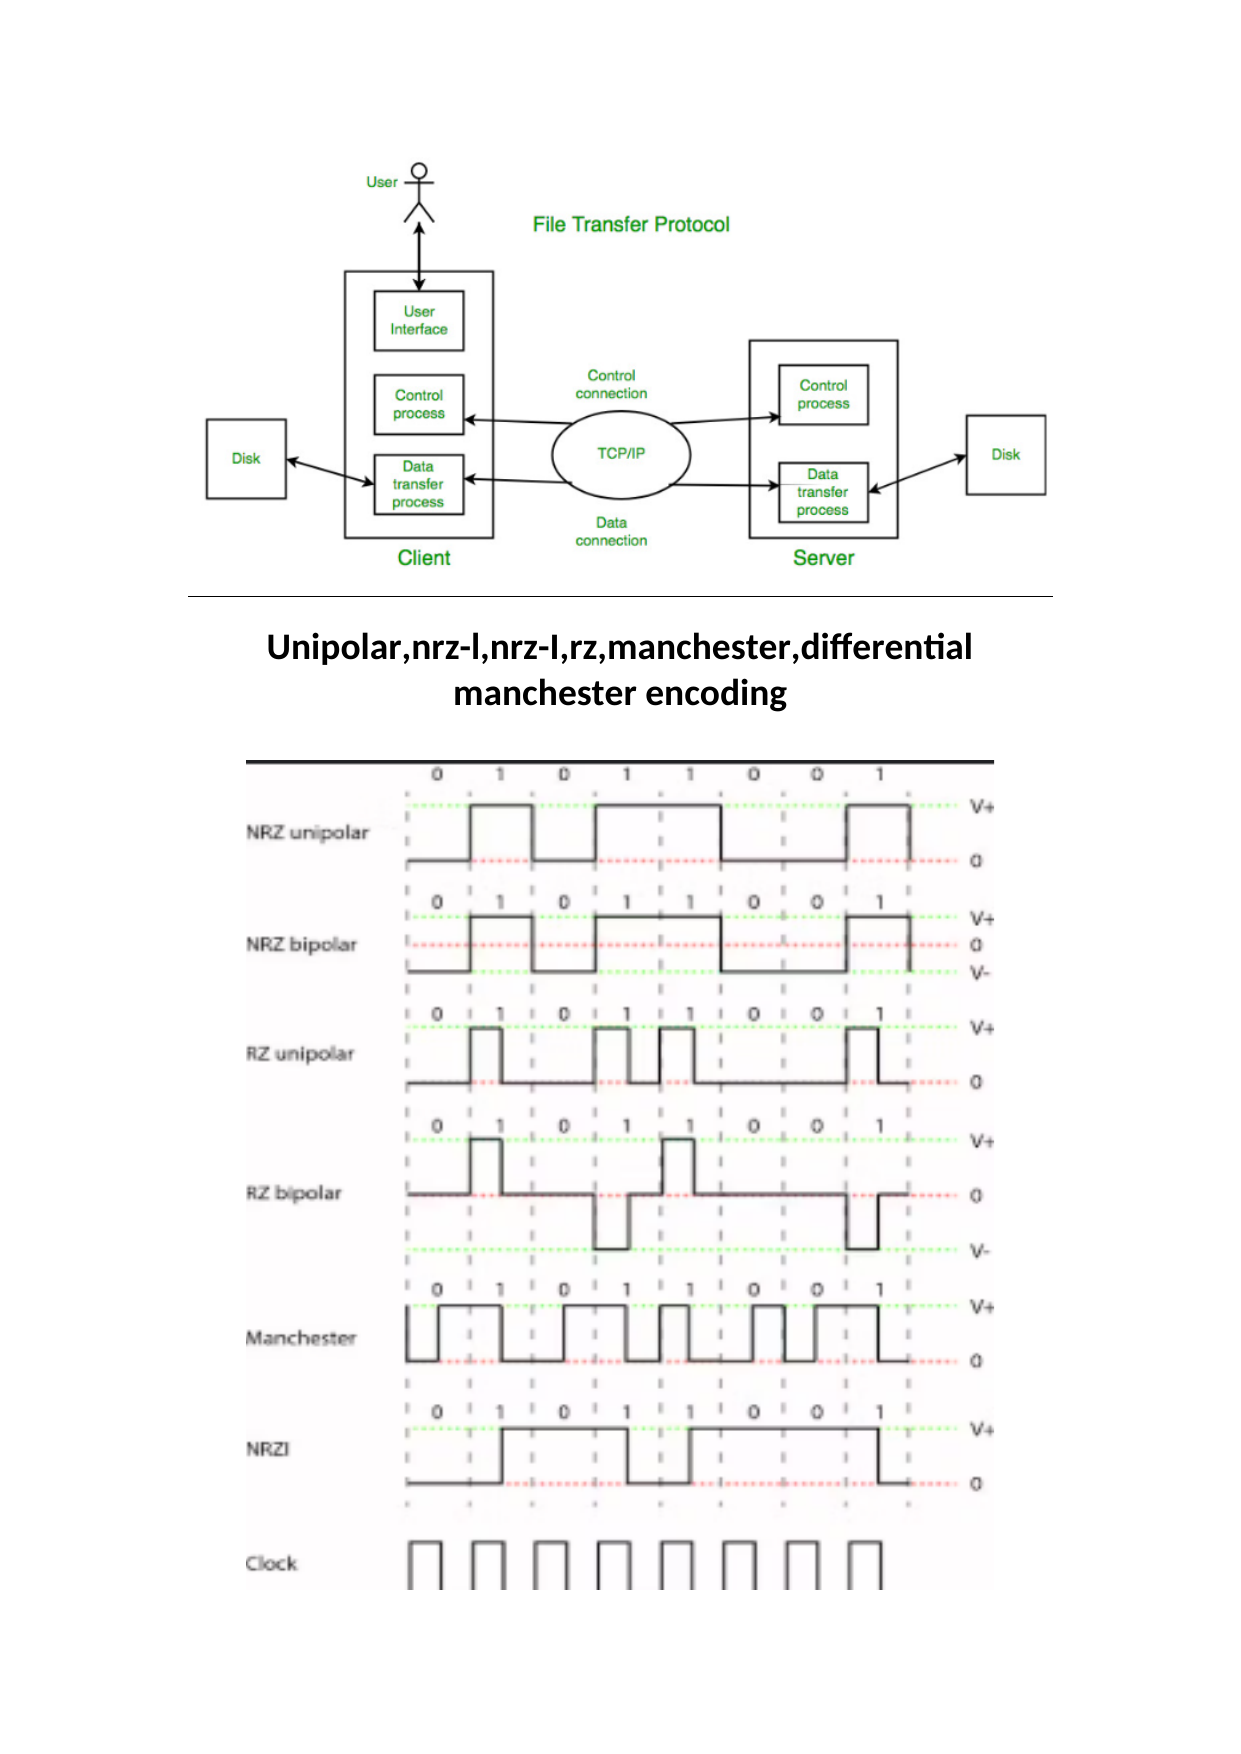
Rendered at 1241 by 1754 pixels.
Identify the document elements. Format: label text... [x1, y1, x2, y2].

picture [246, 760, 995, 1590]
text Unipolar,nrz-l,nrz-I,rz,manchester,differential manchester encoding [187, 623, 1053, 714]
picture [187, 150, 1053, 571]
